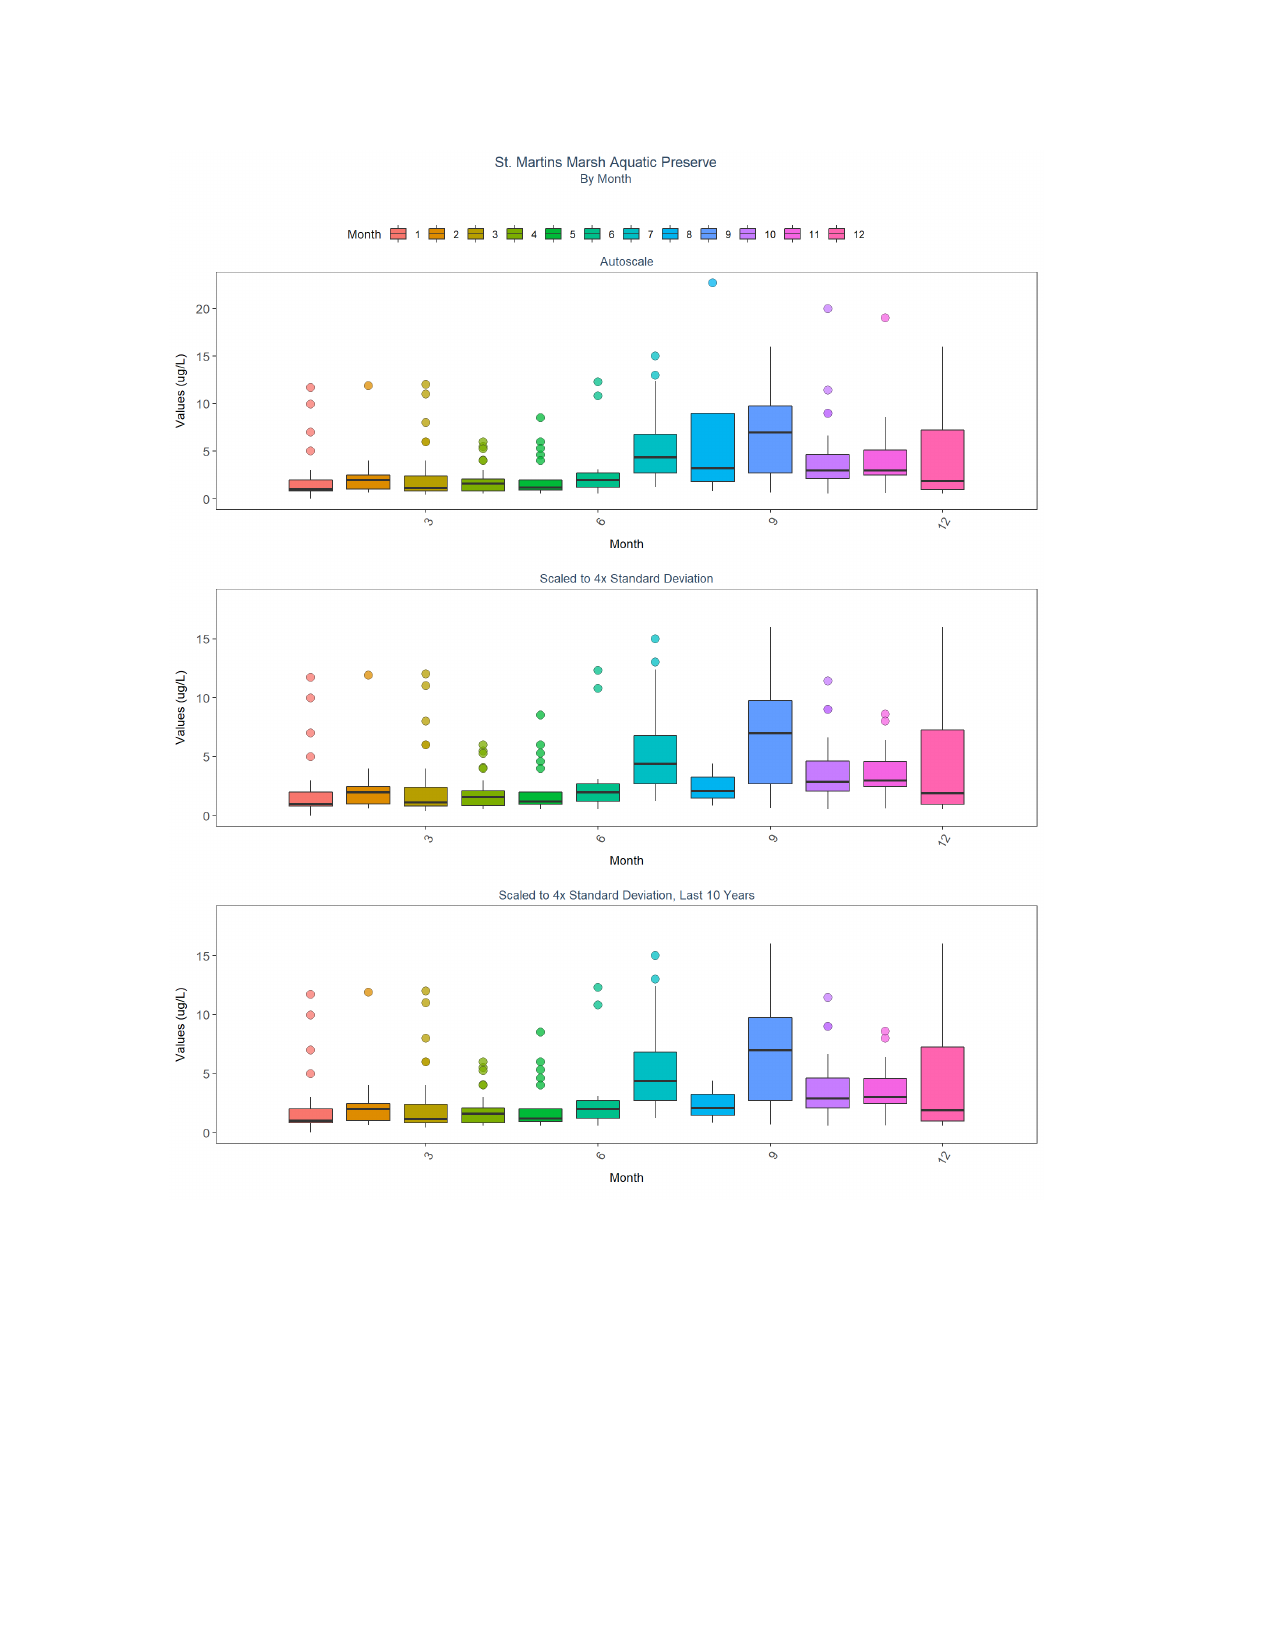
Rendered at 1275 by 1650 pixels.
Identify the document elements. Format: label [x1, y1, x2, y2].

picture [168, 150, 1044, 1200]
